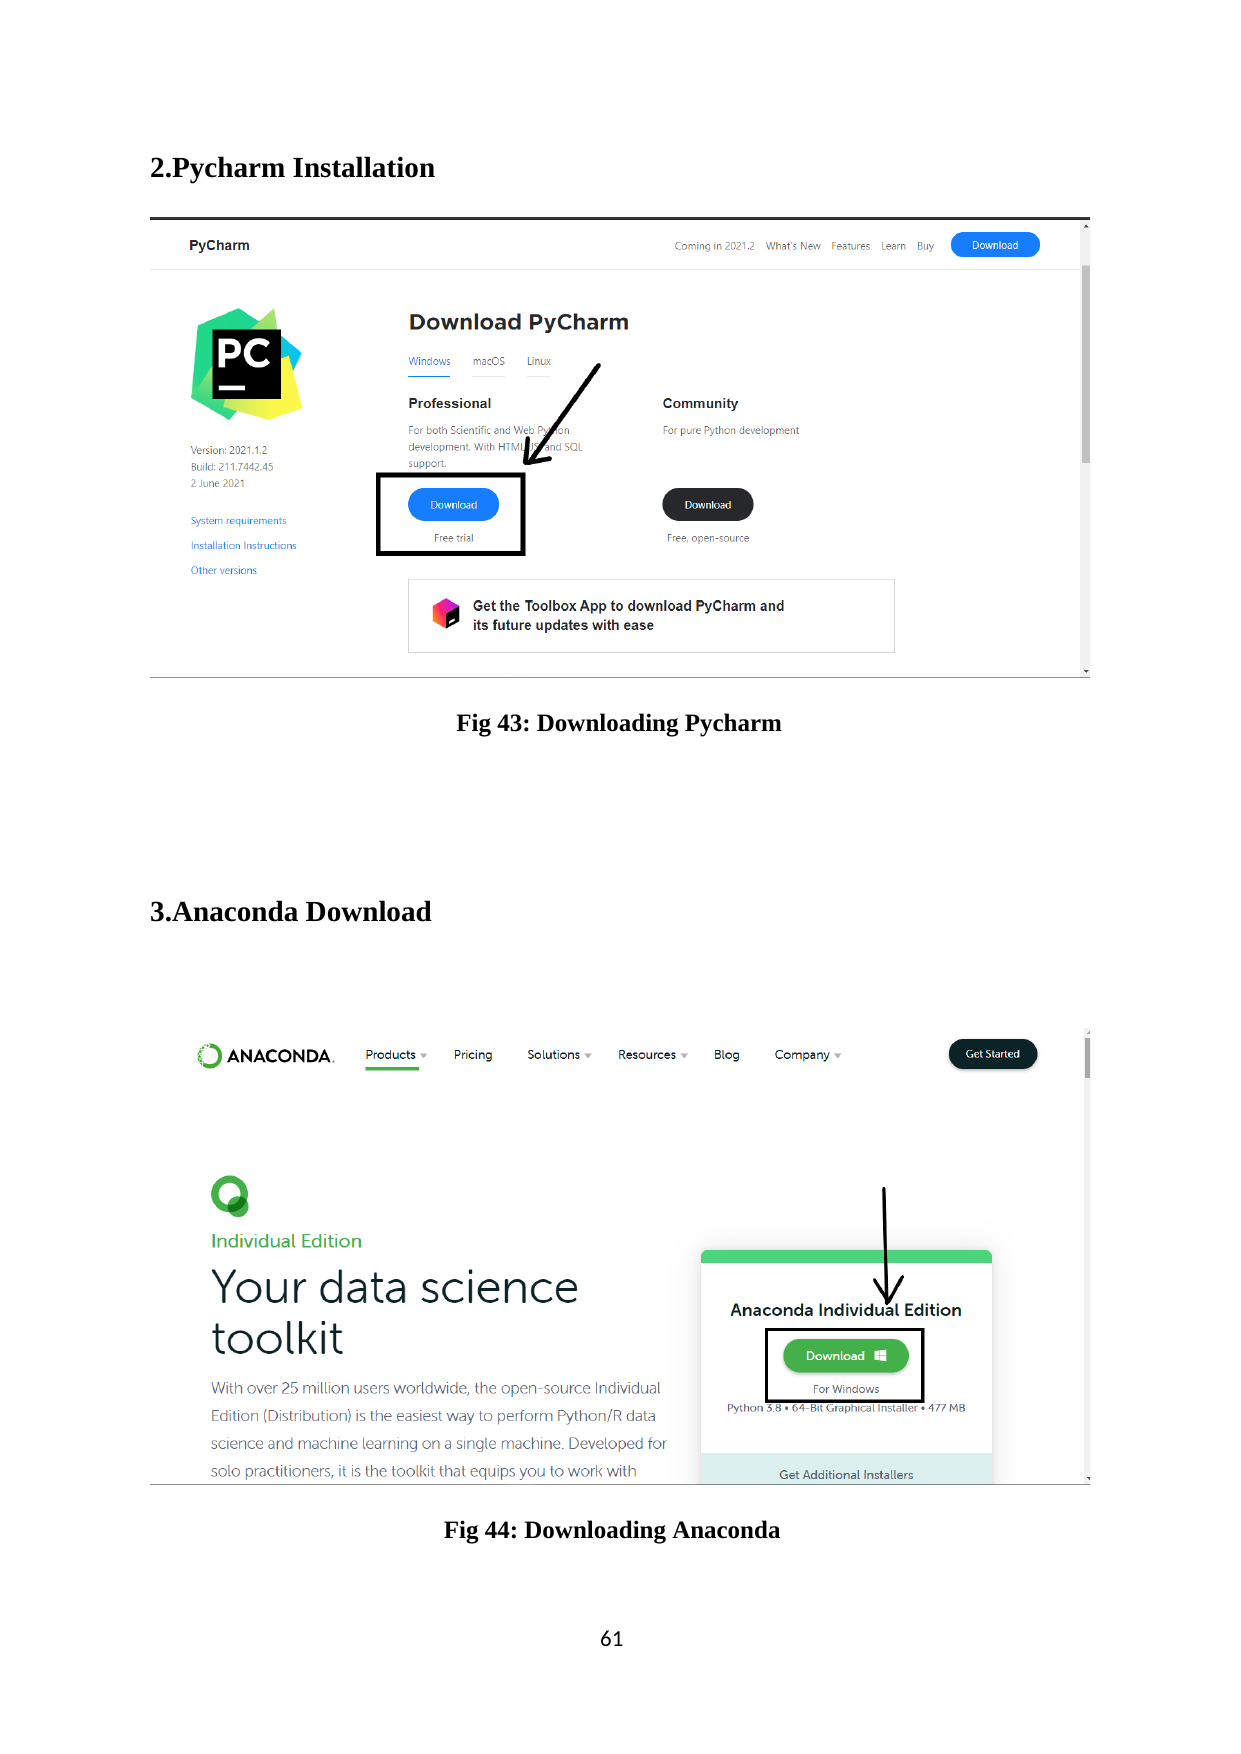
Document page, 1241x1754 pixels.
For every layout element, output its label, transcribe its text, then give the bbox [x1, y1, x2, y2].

text Fig 43: Downloading Pycharm [150, 708, 1090, 737]
text Fig 44: Downloading Anaconda [150, 1515, 1090, 1544]
text 2.Pycharm Installation [150, 150, 1090, 183]
picture [150, 1028, 1091, 1485]
picture [150, 217, 1091, 678]
text 3.Anaconda Download [150, 894, 1090, 928]
